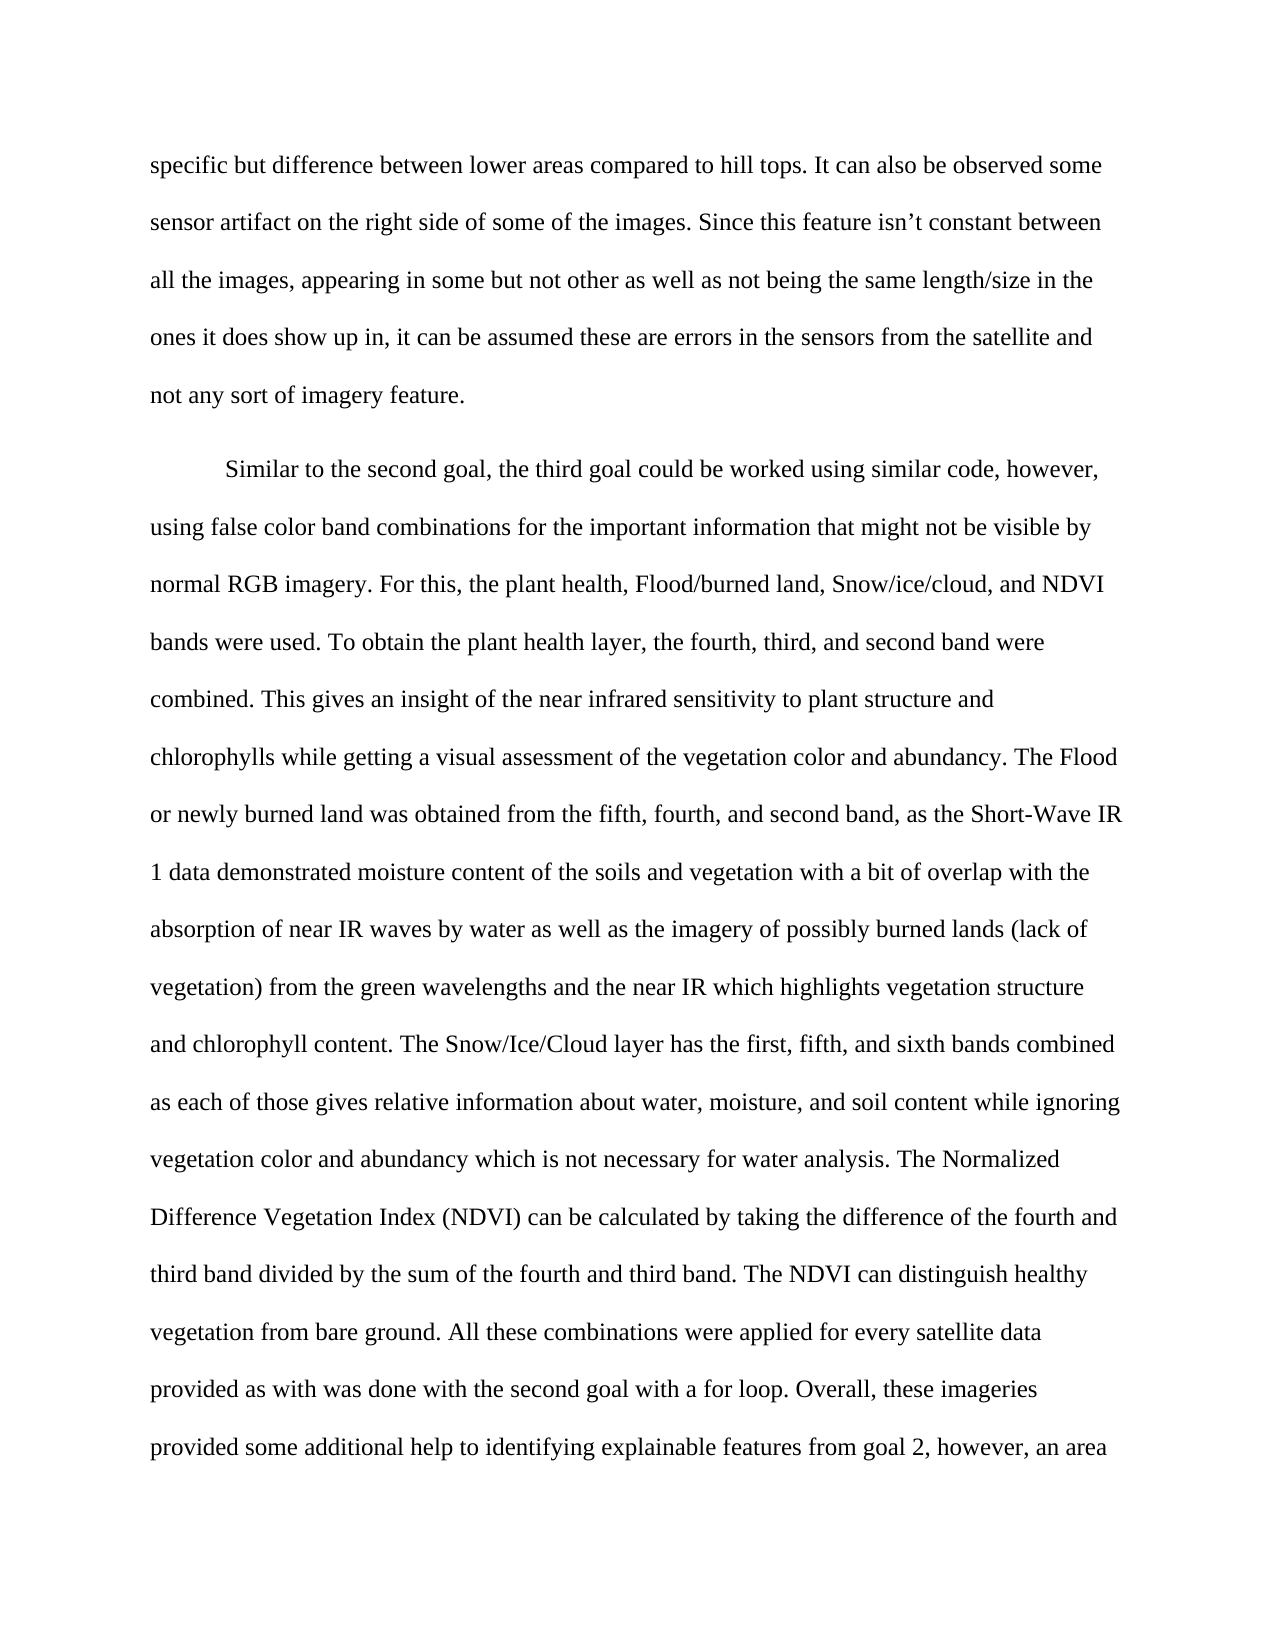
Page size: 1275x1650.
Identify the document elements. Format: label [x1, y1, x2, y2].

text [150, 150, 1125, 409]
text [150, 454, 1125, 1460]
